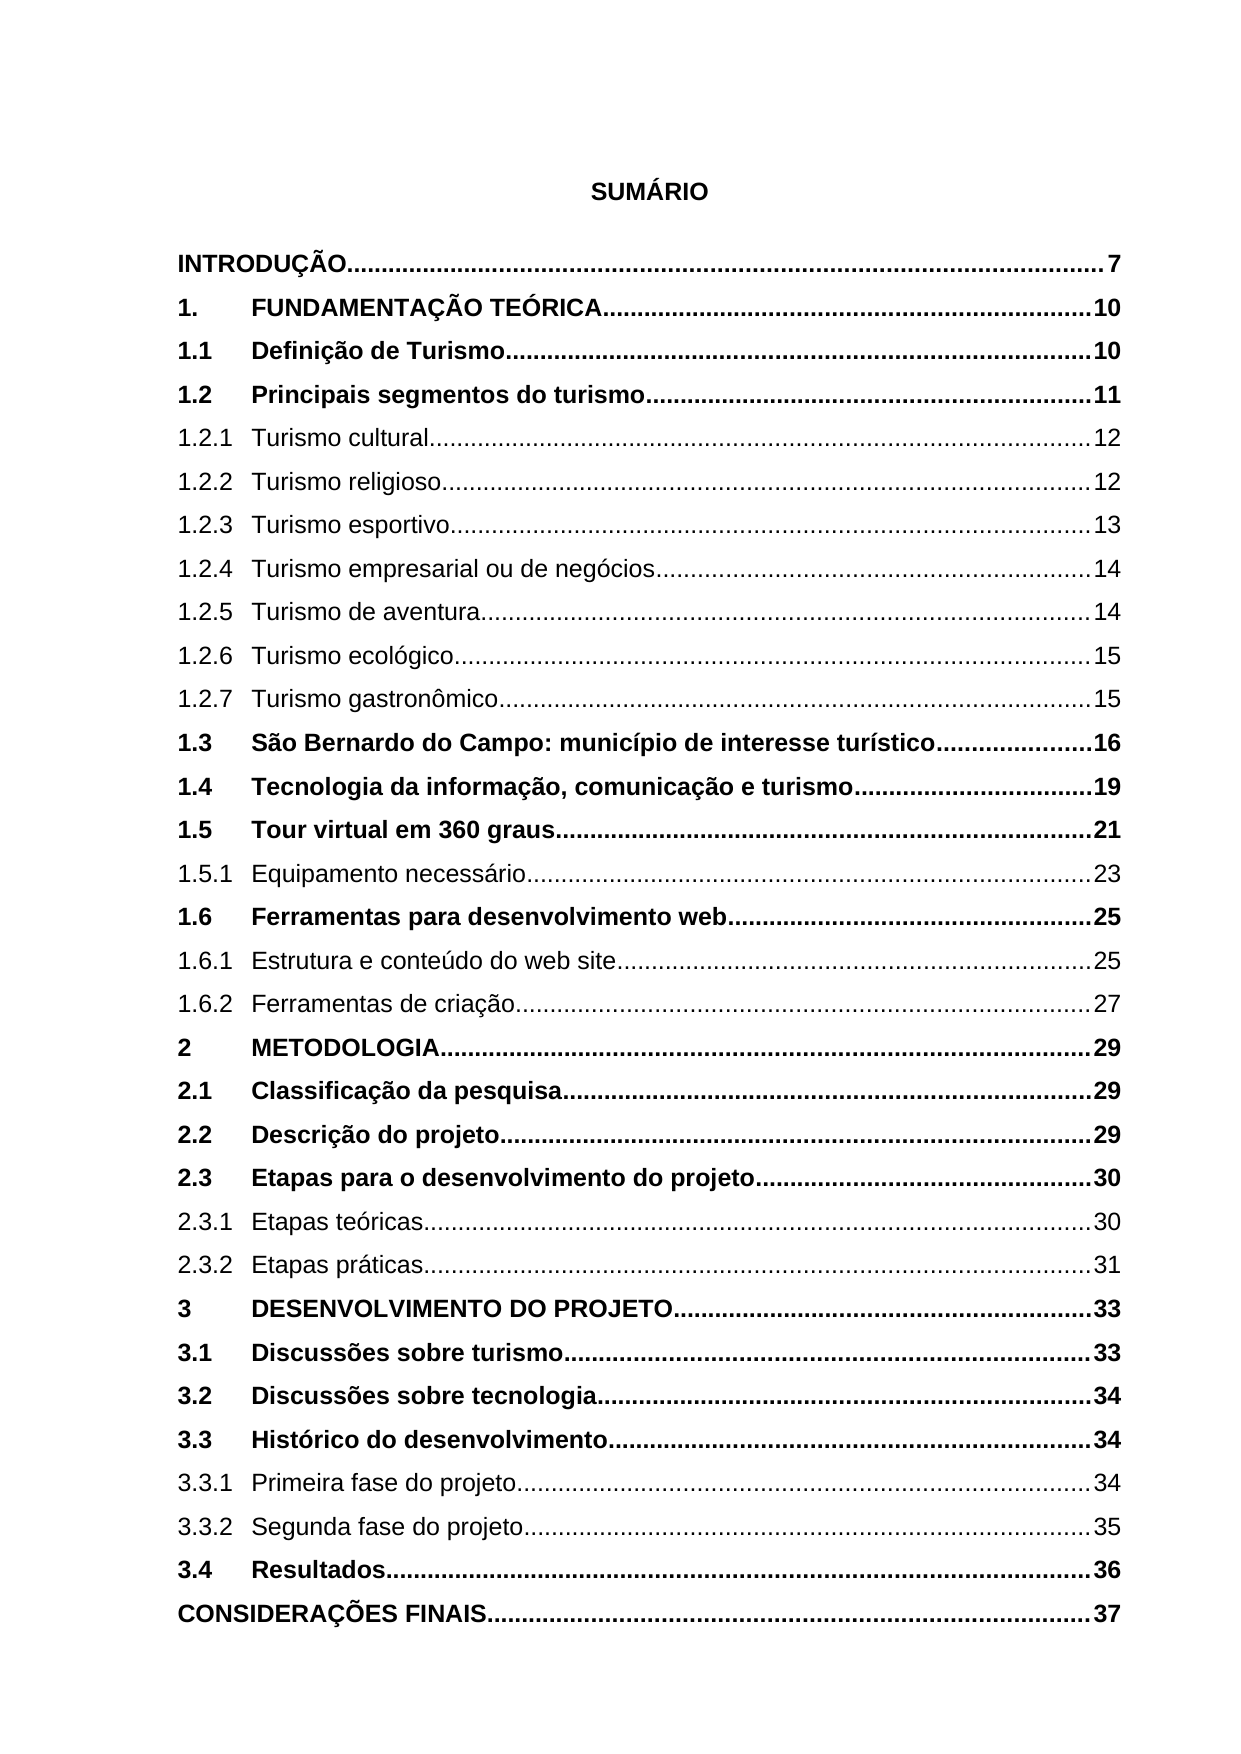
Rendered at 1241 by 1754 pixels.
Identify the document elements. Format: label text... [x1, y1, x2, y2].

text 1.2.7 Turismo gastronômico 15 [177, 684, 1122, 713]
text 2.3 Etapas para o desenvolvimento do projeto 30 [177, 1163, 1122, 1192]
text 1.6.1 Estrutura e conteúdo do web site 25 [177, 946, 1122, 974]
text 3.4 Resultados 36 [177, 1555, 1122, 1584]
text 3.1 Discussões sobre turismo 33 [177, 1337, 1122, 1366]
text 2 METODOLOGIA 29 [177, 1033, 1122, 1061]
text 3.3 Histórico do desenvolvimento 34 [177, 1424, 1122, 1453]
text 2.2 Descrição do projeto 29 [177, 1120, 1122, 1148]
text INTRODUÇÃO 7 [177, 249, 1122, 278]
text 1.6.2 Ferramentas de criação 27 [177, 989, 1122, 1018]
text 2.3.1 Etapas teóricas 30 [177, 1207, 1122, 1236]
text 2.3.2 Etapas práticas 31 [177, 1250, 1122, 1279]
text 2.1 Classificação da pesquisa 29 [177, 1076, 1122, 1105]
text 1. FUNDAMENTAÇÃO TEÓRICA 10 [177, 292, 1122, 321]
text 1.4 Tecnologia da informação, comunicação e turismo 19 [177, 771, 1122, 800]
text CONSIDERAÇÕES FINAIS 37 [177, 1599, 1122, 1627]
text 1.2.3 Turismo esportivo 13 [177, 510, 1122, 539]
text 3 DESENVOLVIMENTO DO PROJETO 33 [177, 1294, 1122, 1323]
text 1.3 São Bernardo do Campo: município de interesse turístico 16 [177, 728, 1122, 757]
text 1.2.5 Turismo de aventura 14 [177, 597, 1122, 626]
text 1.6 Ferramentas para desenvolvimento web 25 [177, 902, 1122, 931]
text 1.2 Principais segmentos do turismo 11 [177, 379, 1122, 408]
text 3.3.1 Primeira fase do projeto 34 [177, 1468, 1122, 1497]
text 1.2.6 Turismo ecológico 15 [177, 641, 1122, 669]
text 1.5.1 Equipamento necessário 23 [177, 858, 1122, 887]
text 3.3.2 Segunda fase do projeto 35 [177, 1512, 1122, 1540]
text 1.2.4 Turismo empresarial ou de negócios 14 [177, 554, 1122, 582]
text 1.2.2 Turismo religioso 12 [177, 467, 1122, 495]
text 1.2.1 Turismo cultural 12 [177, 423, 1122, 452]
text 1.5 Tour virtual em 360 graus 21 [177, 815, 1122, 844]
text 3.2 Discussões sobre tecnologia 34 [177, 1381, 1122, 1410]
text 1.1 Definição de Turismo 10 [177, 336, 1122, 365]
text SUMÁRIO [177, 177, 1122, 206]
